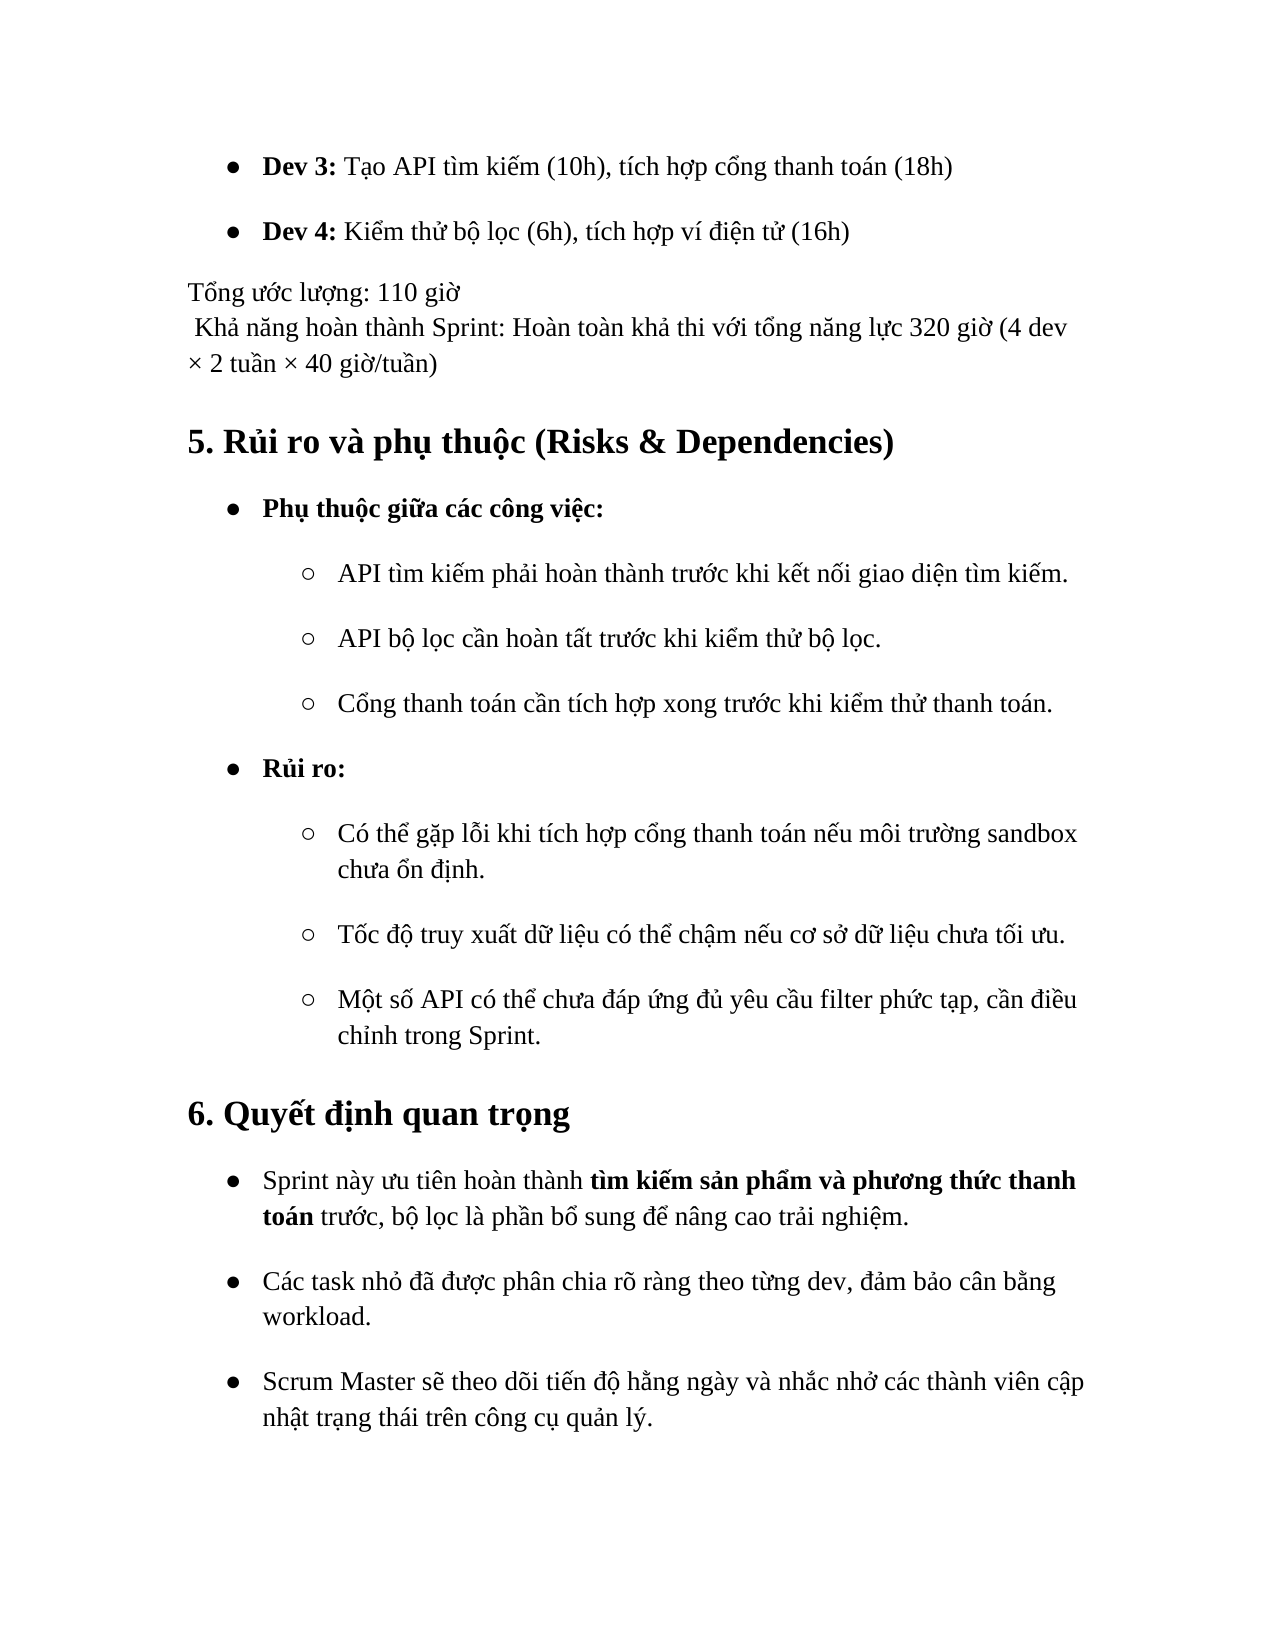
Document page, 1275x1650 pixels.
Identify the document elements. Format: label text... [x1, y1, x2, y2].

list Scrum Master sẽ theo dõi tiến độ hằng ngày và nhắc nhở các thành viên cập nhật trạng thái trên công cụ quản lý. [225, 1365, 1087, 1432]
list Tốc độ truy xuất dữ liệu có thể chậm nếu cơ sở dữ liệu chưa tối ưu. [300, 918, 1087, 979]
text Tổng ước lượng: 110 giờ Khả năng hoàn thành Sprint: Hoàn toàn khả thi với tổng năng lực 320 giờ (4 dev × 2 tuần × 40 giờ/tuần) [187, 276, 1087, 378]
list Có thể gặp lỗi khi tích hợp cổng thanh toán nếu môi trường sandbox chưa ổn định. [300, 817, 1087, 914]
list Các task nhỏ đã được phân chia rõ ràng theo từng dev, đảm bảo cân bằng workload. [225, 1264, 1087, 1361]
list Một số API có thể chưa đáp ứng đủ yêu cầu filter phức tạp, cần điều chỉnh trong Sprint. [300, 983, 1087, 1050]
subtitle 5. Rủi ro và phụ thuộc (Risks & Dependencies) [187, 420, 1087, 461]
list API bộ lọc cần hoàn tất trước khi kiểm thử bộ lọc. [300, 622, 1087, 683]
list Dev 3: Tạo API tìm kiếm (10h), tích hợp cổng thanh toán (18h) [225, 150, 1087, 211]
list Cổng thanh toán cần tích hợp xong trước khi kiểm thử thanh toán. [300, 687, 1087, 748]
list Phụ thuộc giữa các công việc: [225, 492, 1087, 553]
list Sprint này ưu tiên hoàn thành tìm kiếm sản phẩm và phương thức thanh toán trước, bộ lọc là phần bổ sung để nâng cao trải nghiệm. [225, 1164, 1087, 1261]
subtitle 6. Quyết định quan trọng [187, 1092, 1087, 1133]
list Dev 4: Kiểm thử bộ lọc (6h), tích hợp ví điện tử (16h) [225, 215, 1087, 246]
list API tìm kiếm phải hoàn thành trước khi kết nối giao diện tìm kiếm. [300, 557, 1087, 618]
list Rủi ro: [225, 752, 1087, 813]
